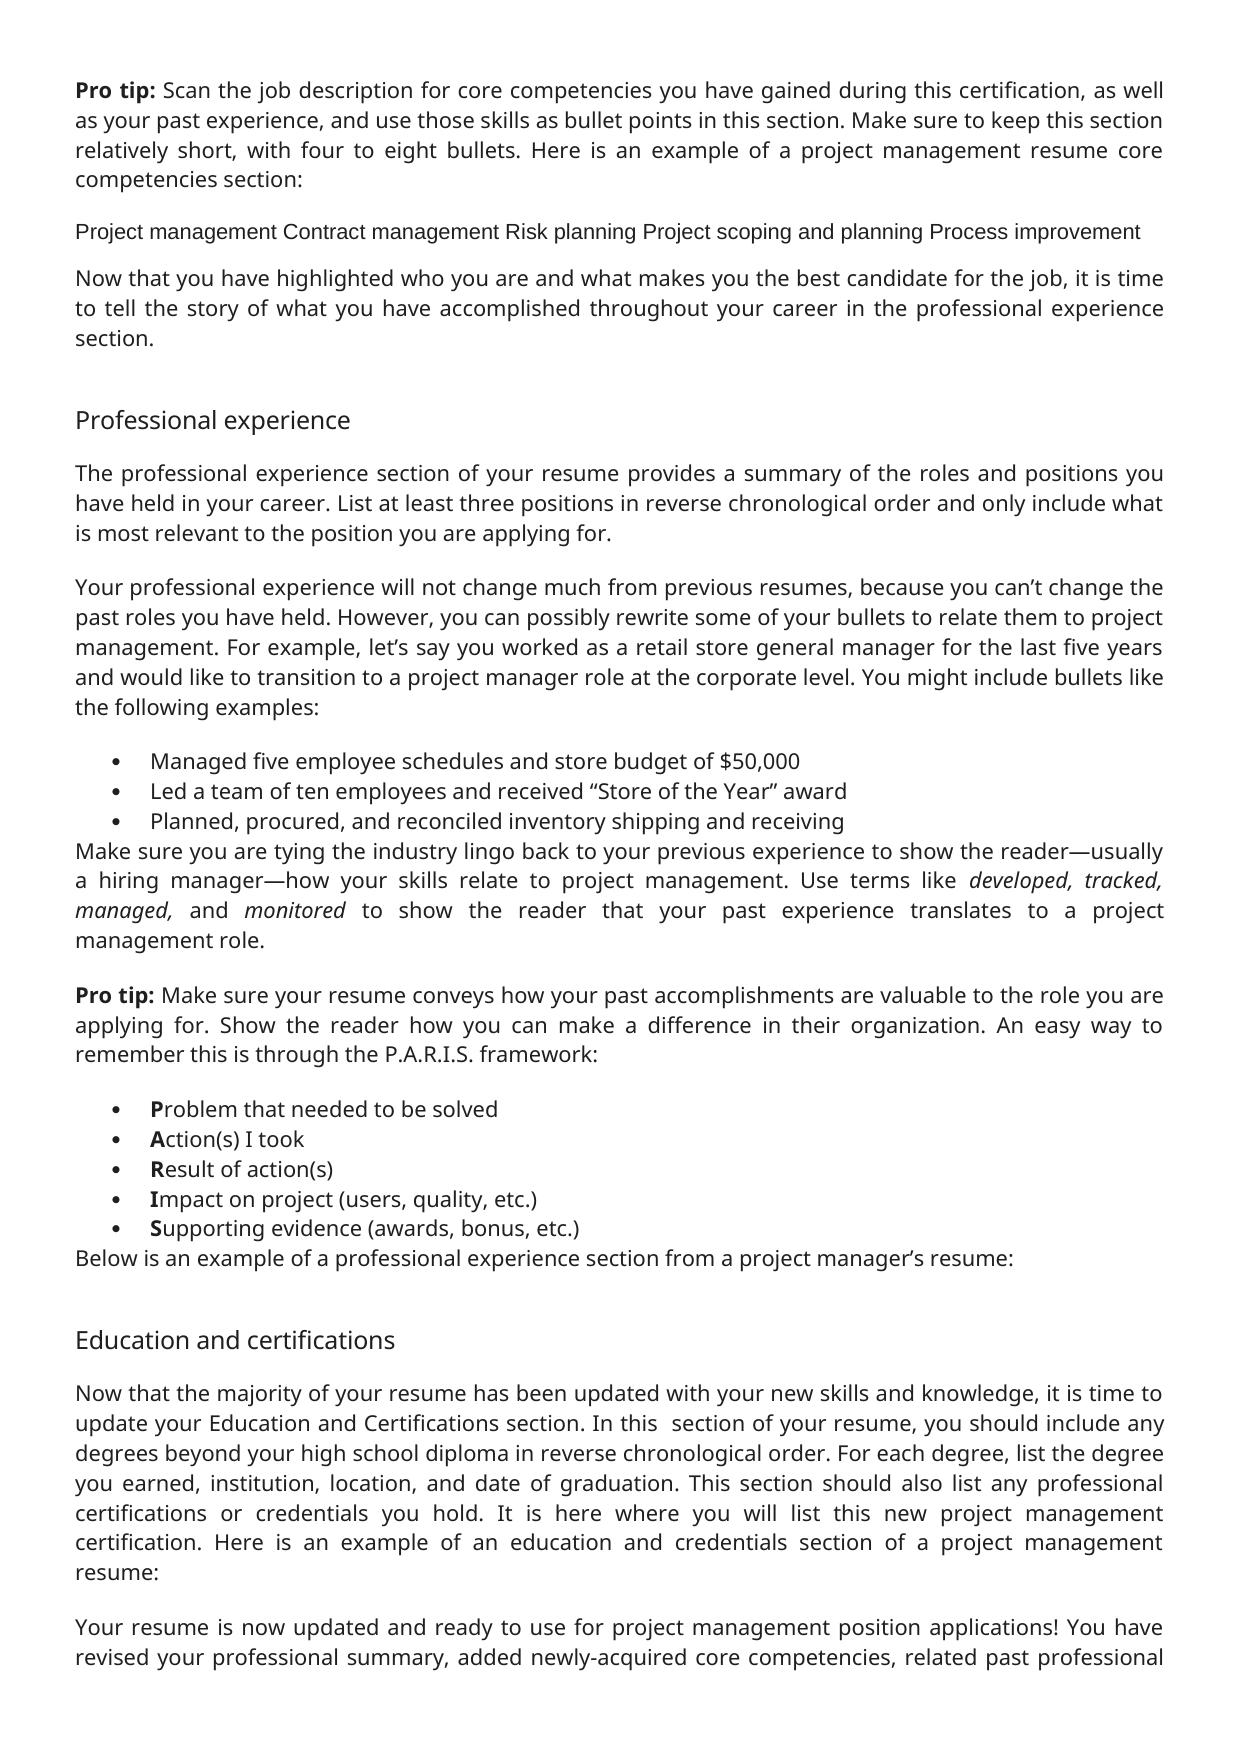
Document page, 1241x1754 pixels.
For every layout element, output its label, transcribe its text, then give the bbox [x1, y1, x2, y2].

subtitle Education and certifications [75, 1323, 1165, 1357]
list Action(s) I took [112, 1124, 1165, 1154]
list Problem that needed to be solved [112, 1094, 1165, 1124]
text Now that you have highlighted who you are and what makes you the best candidate for the job, it is time to tell the story of what you have accomplished throughout your career in the professional experience section. [75, 263, 1165, 352]
list Planned, procured, and reconciled inventory shipping and receiving [112, 806, 1165, 836]
list Led a team of ten employees and received “Store of the Year” award [112, 776, 1165, 806]
text Make sure you are tying the industry lingo back to your previous experience to show the reader—usually a hiring manager—how your skills relate to project management. Use terms like developed, tracked, managed, and monitored to show the reader that your past experience translates to a project management role. [75, 836, 1165, 955]
text Your professional experience will not change much from previous resumes, because you can’t change the past roles you have held. However, you can possibly rewrite some of your bullets to relate them to project management. For example, let’s say you worked as a retail store general manager for the last five years and would like to transition to a project manager role at the corporate level. You might include bullets like the following examples: [75, 572, 1165, 721]
list Result of action(s) [112, 1154, 1165, 1183]
text The professional experience section of your resume provides a summary of the roles and positions you have held in your career. List at least three positions in reverse chronological order and only include what is most relevant to the position you are applying for. [75, 458, 1165, 547]
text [75, 1612, 1165, 1672]
text Now that the majority of your resume has been updated with your new skills and knowledge, it is time to update your Education and Certifications section. In this section of your resume, you should include any degrees beyond your high school diploma in reverse chronological order. For each degree, list the degree you earned, institution, location, and date of graduation. This section should also list any professional certifications or credentials you hold. It is here where you will list this new project management certification. Here is an example of an education and credentials section of a project management resume: [75, 1378, 1165, 1587]
list Impact on project (users, quality, etc.) [112, 1183, 1165, 1213]
text Pro tip: Scan the job description for core competencies you have gained during this certification, as well as your past experience, and use those skills as bullet points in this section. Make sure to keep this section relatively short, with four to eight bullets. Here is an example of a project management resume core competencies section: [75, 75, 1165, 194]
text Pro tip: Make sure your resume conveys how your past accomplishments are valuable to the role you are applying for. Show the reader how you can make a difference in their organization. An easy way to remember this is through the P.A.R.I.S. framework: [75, 980, 1165, 1069]
list Supporting evidence (awards, bonus, etc.) [112, 1213, 1165, 1243]
text Project management Contract management Risk planning Project scoping and planning Process improvement [75, 219, 1165, 244]
text Below is an example of a professional experience section from a project manager’s resume: [75, 1243, 1165, 1273]
subtitle Professional experience [75, 402, 1165, 436]
list Managed five employee schedules and store budget of $50,000 [112, 746, 1165, 776]
